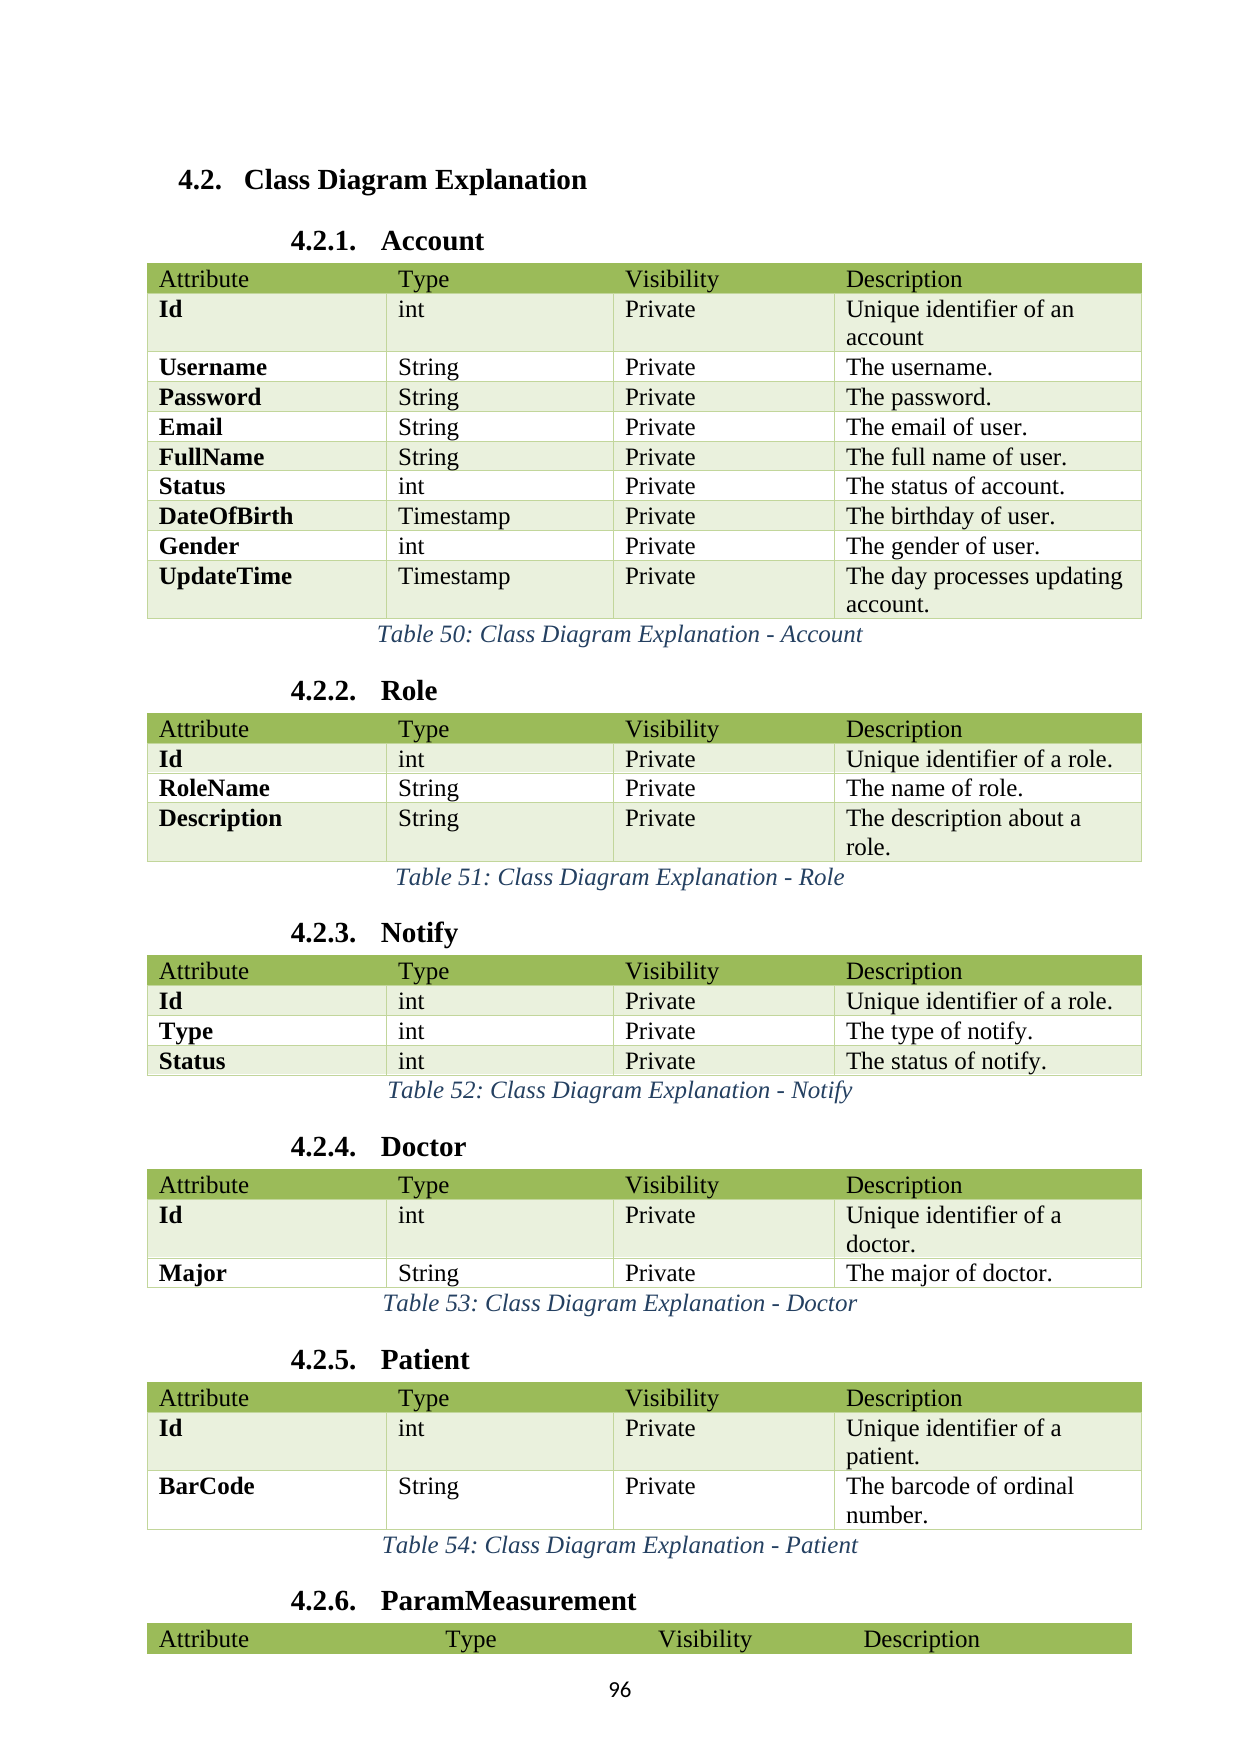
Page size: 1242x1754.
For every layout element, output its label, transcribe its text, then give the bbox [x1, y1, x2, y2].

subtitle Patient [291, 1342, 1146, 1376]
table_header Attribute [148, 956, 386, 985]
table_cell Timestamp [387, 561, 613, 618]
table_cell int [387, 986, 613, 1015]
table_header Visibility [647, 1624, 852, 1653]
table_cell Gender [148, 531, 386, 560]
table_cell Private [614, 442, 834, 470]
table_cell String [387, 774, 613, 802]
table_cell String [387, 352, 613, 381]
table_header Description [835, 1383, 1141, 1412]
table_cell The name of role. [835, 774, 1141, 802]
table_header Attribute [148, 1170, 386, 1199]
table_cell Private [614, 1471, 834, 1529]
table_cell Unique identifier of a doctor. [835, 1200, 1141, 1257]
table_cell Id [148, 1200, 386, 1257]
text Table 51: Class Diagram Explanation - Role [94, 862, 1146, 891]
text Table 54: Class Diagram Explanation - Patient [94, 1530, 1146, 1558]
table_cell Email [148, 412, 386, 441]
table_cell Private [614, 352, 834, 381]
subtitle Class Diagram Explanation [169, 162, 1146, 196]
table_cell UpdateTime [148, 561, 386, 618]
table_cell String [387, 382, 613, 411]
table_cell Private [614, 561, 834, 618]
table_header Attribute [148, 1624, 433, 1653]
table_cell The description about a role. [835, 803, 1141, 861]
table_header Visibility [614, 956, 834, 985]
table_cell Private [614, 531, 834, 560]
table_cell BarCode [148, 1471, 386, 1529]
table_cell Private [614, 1259, 834, 1287]
table_cell RoleName [148, 774, 386, 802]
subtitle Account [291, 223, 1146, 257]
table_cell Major [148, 1259, 386, 1287]
table_header Attribute [148, 264, 386, 293]
table_cell int [387, 1413, 613, 1470]
table_cell Private [614, 1413, 834, 1470]
table_header Visibility [614, 714, 834, 743]
text Table 50: Class Diagram Explanation - Account [94, 619, 1146, 648]
table_cell Status [148, 471, 386, 500]
table_cell Private [614, 803, 834, 861]
subtitle ParamMeasurement [291, 1583, 1146, 1617]
table_header Type [434, 1624, 646, 1653]
table_cell Unique identifier of a role. [835, 744, 1141, 772]
text Table 53: Class Diagram Explanation - Doctor [94, 1288, 1146, 1317]
table_header Type [387, 1383, 613, 1412]
table_cell The full name of user. [835, 442, 1141, 470]
table_cell DateOfBirth [148, 501, 386, 530]
table_header Visibility [614, 1383, 834, 1412]
table_cell Private [614, 471, 834, 500]
table_header Description [835, 1170, 1141, 1199]
table_cell Status [148, 1046, 386, 1074]
table_cell Username [148, 352, 386, 381]
table_cell Private [614, 1016, 834, 1045]
table_cell Id [148, 294, 386, 351]
table_cell int [387, 744, 613, 772]
table_cell The status of notify. [835, 1046, 1141, 1074]
table_cell int [387, 294, 613, 351]
table_cell The status of account. [835, 471, 1141, 500]
table_cell The type of notify. [835, 1016, 1141, 1045]
table_cell Timestamp [387, 501, 613, 530]
table_cell Private [614, 744, 834, 772]
table_header Type [387, 1170, 613, 1199]
table_cell Private [614, 294, 834, 351]
table_cell Unique identifier of a role. [835, 986, 1141, 1015]
table_cell FullName [148, 442, 386, 470]
table_cell Private [614, 774, 834, 802]
table_cell int [387, 531, 613, 560]
subtitle Role [291, 673, 1146, 707]
table_cell String [387, 442, 613, 470]
table_header Description [835, 956, 1141, 985]
table_cell The email of user. [835, 412, 1141, 441]
table_cell Id [148, 986, 386, 1015]
subtitle Doctor [291, 1129, 1146, 1163]
table_cell String [387, 1259, 613, 1287]
table_cell Unique identifier of an account [835, 294, 1141, 351]
table_cell int [387, 1200, 613, 1257]
table_cell The barcode of ordinal number. [835, 1471, 1141, 1529]
table_cell The major of doctor. [835, 1259, 1141, 1287]
text Table 52: Class Diagram Explanation - Notify [94, 1076, 1146, 1104]
table_cell String [387, 412, 613, 441]
table_header Visibility [614, 1170, 834, 1199]
table_cell int [387, 1046, 613, 1074]
table_header Description [835, 264, 1141, 293]
table_cell Private [614, 382, 834, 411]
table_cell Private [614, 412, 834, 441]
table_cell int [387, 471, 613, 500]
table_cell The username. [835, 352, 1141, 381]
table_cell Description [148, 803, 386, 861]
table_header Visibility [614, 264, 834, 293]
table_cell String [387, 803, 613, 861]
table_cell Private [614, 501, 834, 530]
table_cell String [387, 1471, 613, 1529]
table_header Attribute [148, 714, 386, 743]
table_cell The password. [835, 382, 1141, 411]
table_cell The birthday of user. [835, 501, 1141, 530]
table_cell Unique identifier of a patient. [835, 1413, 1141, 1470]
table_header Type [387, 956, 613, 985]
table_header Type [387, 264, 613, 293]
table_cell Private [614, 1200, 834, 1257]
table_header Attribute [148, 1383, 386, 1412]
table_cell Id [148, 744, 386, 772]
table_header Description [853, 1624, 1131, 1653]
table_cell Private [614, 1046, 834, 1074]
table_cell Id [148, 1413, 386, 1470]
table_cell int [387, 1016, 613, 1045]
table_cell Type [148, 1016, 386, 1045]
table_cell The gender of user. [835, 531, 1141, 560]
subtitle Notify [291, 916, 1146, 949]
table_header Description [835, 714, 1141, 743]
table_header Type [387, 714, 613, 743]
table_cell Private [614, 986, 834, 1015]
table_cell Password [148, 382, 386, 411]
table_cell The day processes updating account. [835, 561, 1141, 618]
